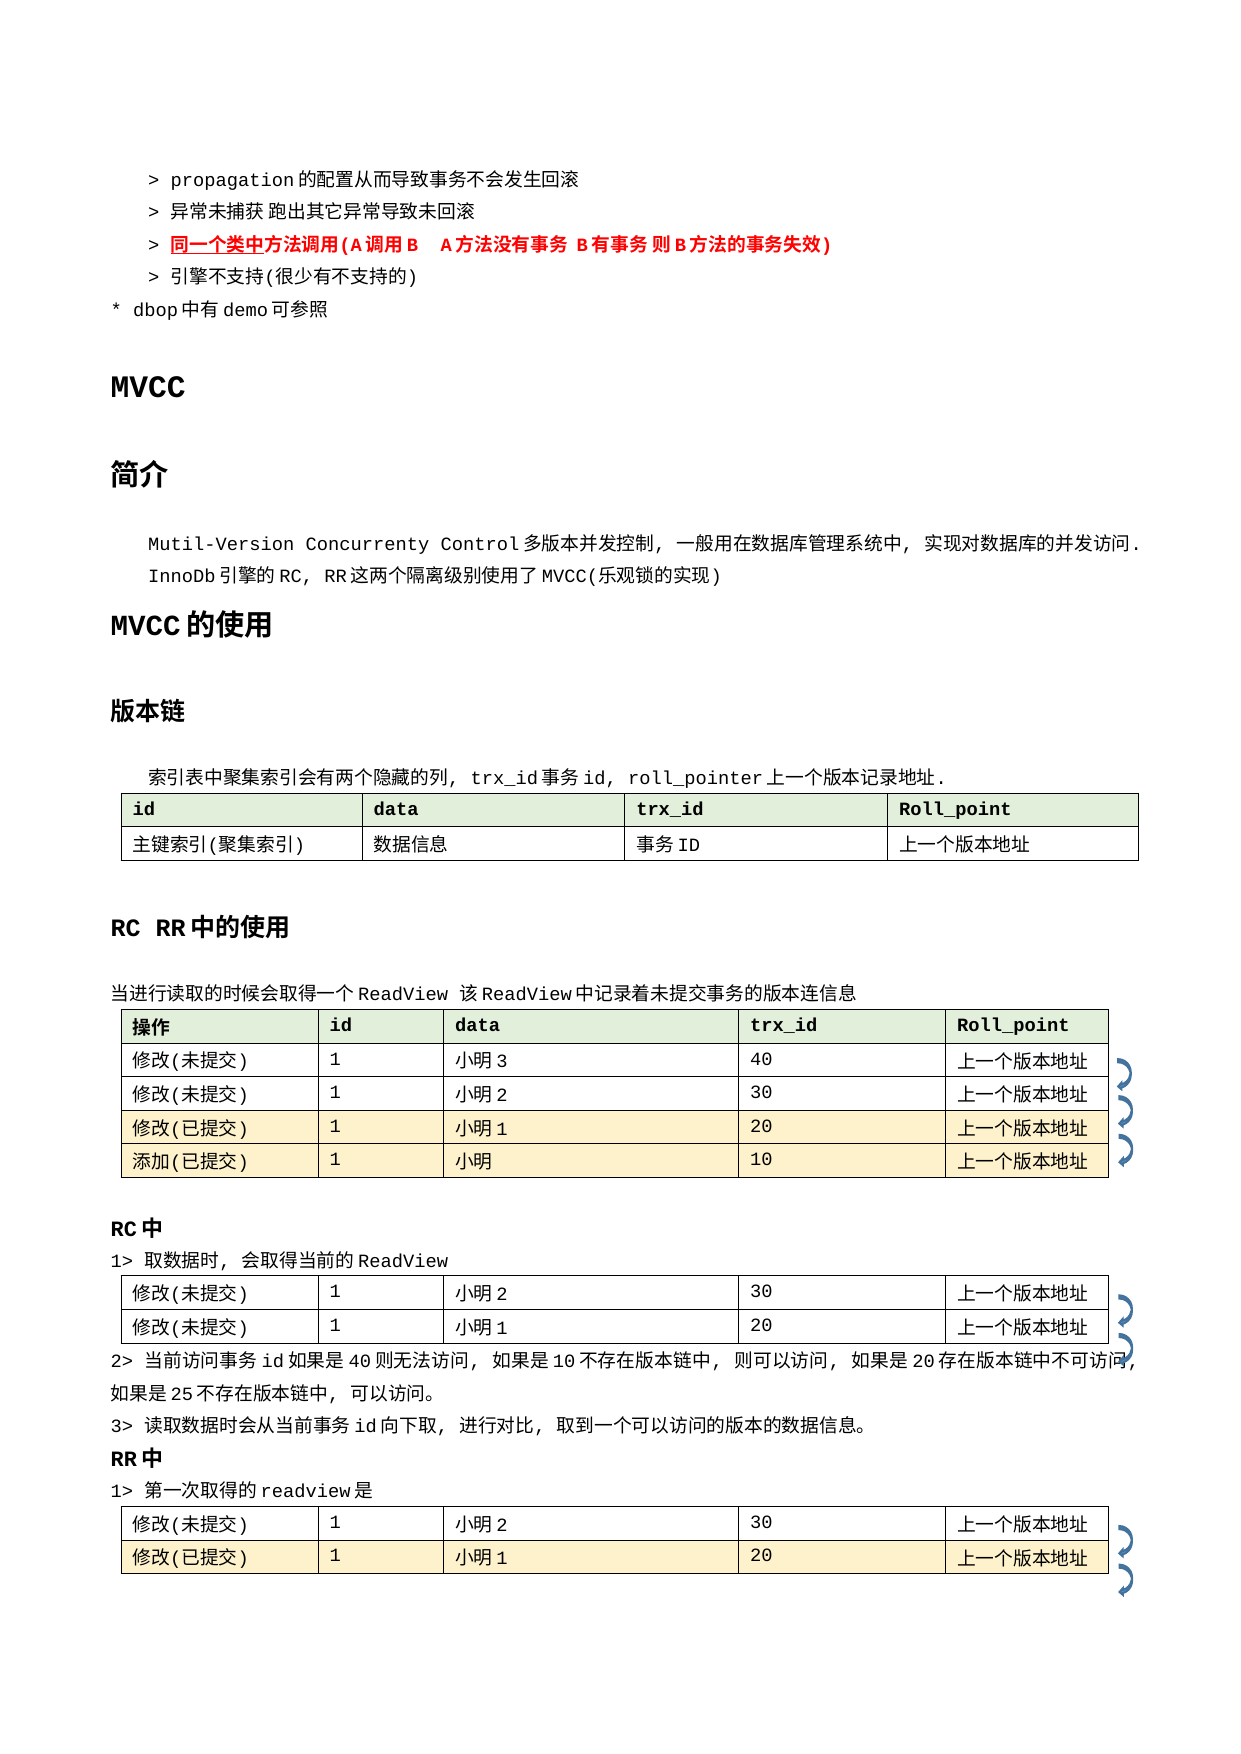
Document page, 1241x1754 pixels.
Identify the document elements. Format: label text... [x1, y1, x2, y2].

table_cell 上一个版本地址 [946, 1541, 1108, 1573]
table_cell 20 [739, 1541, 945, 1573]
list > 引擎不支持(很少有不支持的) [110, 259, 1139, 292]
table_header trx_id [739, 1010, 945, 1043]
table_cell 1 [319, 1044, 443, 1076]
table_cell 40 [739, 1044, 945, 1076]
table_cell 小明1 [444, 1310, 738, 1342]
table_cell 修改(未提交) [122, 1310, 318, 1342]
table_cell 添加(已提交) [122, 1144, 318, 1177]
table_header 操作 [122, 1010, 318, 1043]
table_cell 10 [739, 1144, 945, 1177]
text Mutil-Version Concurrenty Control多版本并发控制, 一般用在数据库管理系统中, 实现对数据库的并发访问. [110, 526, 1139, 558]
list 当前访问事务id如果是40则无法访问, 如果是10不存在版本链中, 则可以访问, 如果是20存在版本链中不可访问, 如果是25不存在版本链中, 可以访问。 [110, 1343, 1139, 1408]
text 当进行读取的时候会取得一个ReadView 该ReadView中记录着未提交事务的版本连信息 [110, 977, 1139, 1009]
table_cell 小明1 [444, 1541, 738, 1573]
table_cell 1 [319, 1310, 443, 1342]
list 第一次取得的readview是 [110, 1473, 1139, 1506]
table_cell 小明2 [444, 1077, 738, 1110]
table_header id [122, 794, 362, 826]
table_header data [444, 1010, 738, 1043]
table_cell 上一个版本地址 [946, 1111, 1108, 1143]
table_header data [363, 794, 624, 826]
table_cell 修改(未提交) [122, 1077, 318, 1110]
table_header 小明2 [444, 1507, 738, 1539]
table_cell 小明3 [444, 1044, 738, 1076]
table_header 修改(未提交) [122, 1507, 318, 1539]
subtitle MVCC的使用 [110, 591, 1139, 656]
table_header 上一个版本地址 [946, 1507, 1108, 1539]
table_cell 30 [739, 1077, 945, 1110]
table_header Roll_point [946, 1010, 1108, 1043]
table_cell 修改(未提交) [122, 1044, 318, 1076]
table_header Roll_point [888, 794, 1138, 826]
table_cell 上一个版本地址 [946, 1310, 1108, 1342]
table_header 1 [319, 1507, 443, 1539]
subtitle 版本链 [110, 677, 1139, 742]
table_cell 20 [739, 1310, 945, 1342]
table_cell 小明1 [444, 1111, 738, 1143]
list 读取数据时会从当前事务id向下取, 进行对比, 取到一个可以访问的版本的数据信息。 [110, 1408, 1139, 1441]
table_header trx_id [625, 794, 887, 826]
table_cell 1 [319, 1541, 443, 1573]
table_cell 20 [739, 1111, 945, 1143]
subtitle 简介 [110, 440, 1139, 505]
text 索引表中聚集索引会有两个隐藏的列, trx_id事务id, roll_pointer上一个版本记录地址. [110, 760, 1139, 793]
table_cell 数据信息 [363, 827, 624, 860]
table_header 1 [319, 1276, 443, 1309]
table_cell 修改(已提交) [122, 1541, 318, 1573]
table_cell 上一个版本地址 [946, 1077, 1108, 1110]
list > propagation的配置从而导致事务不会发生回滚 [110, 162, 1139, 194]
table_cell 上一个版本地址 [946, 1044, 1108, 1076]
subtitle RR中 [110, 1441, 1139, 1473]
table_cell 上一个版本地址 [888, 827, 1138, 860]
table_header 30 [739, 1507, 945, 1539]
list > 异常未捕获 跑出其它异常导致未回滚 [110, 194, 1139, 227]
table_cell 1 [319, 1111, 443, 1143]
table_cell 上一个版本地址 [946, 1144, 1108, 1177]
table_header id [319, 1010, 443, 1043]
subtitle RC中 [110, 1210, 1139, 1243]
list * dbop中有demo可参照 [110, 292, 1139, 324]
table_header 30 [739, 1276, 945, 1309]
subtitle MVCC [110, 357, 1139, 422]
list 取数据时, 会取得当前的ReadView [110, 1243, 1139, 1275]
table_header 小明2 [444, 1276, 738, 1309]
subtitle RC RR中的使用 [110, 893, 1139, 958]
table_cell 主键索引(聚集索引) [122, 827, 362, 860]
table_header 上一个版本地址 [946, 1276, 1108, 1309]
text InnoDb引擎的RC, RR这两个隔离级别使用了MVCC(乐观锁的实现) [110, 558, 1139, 591]
table_cell 小明 [444, 1144, 738, 1177]
table_cell 修改(已提交) [122, 1111, 318, 1143]
table_cell 1 [319, 1144, 443, 1177]
list > 同一个类中方法调用(A调用B A方法没有事务 B有事务 则B方法的事务失效) [110, 227, 1139, 259]
table_header 修改(未提交) [122, 1276, 318, 1309]
table_cell 1 [319, 1077, 443, 1110]
table_cell 事务ID [625, 827, 887, 860]
